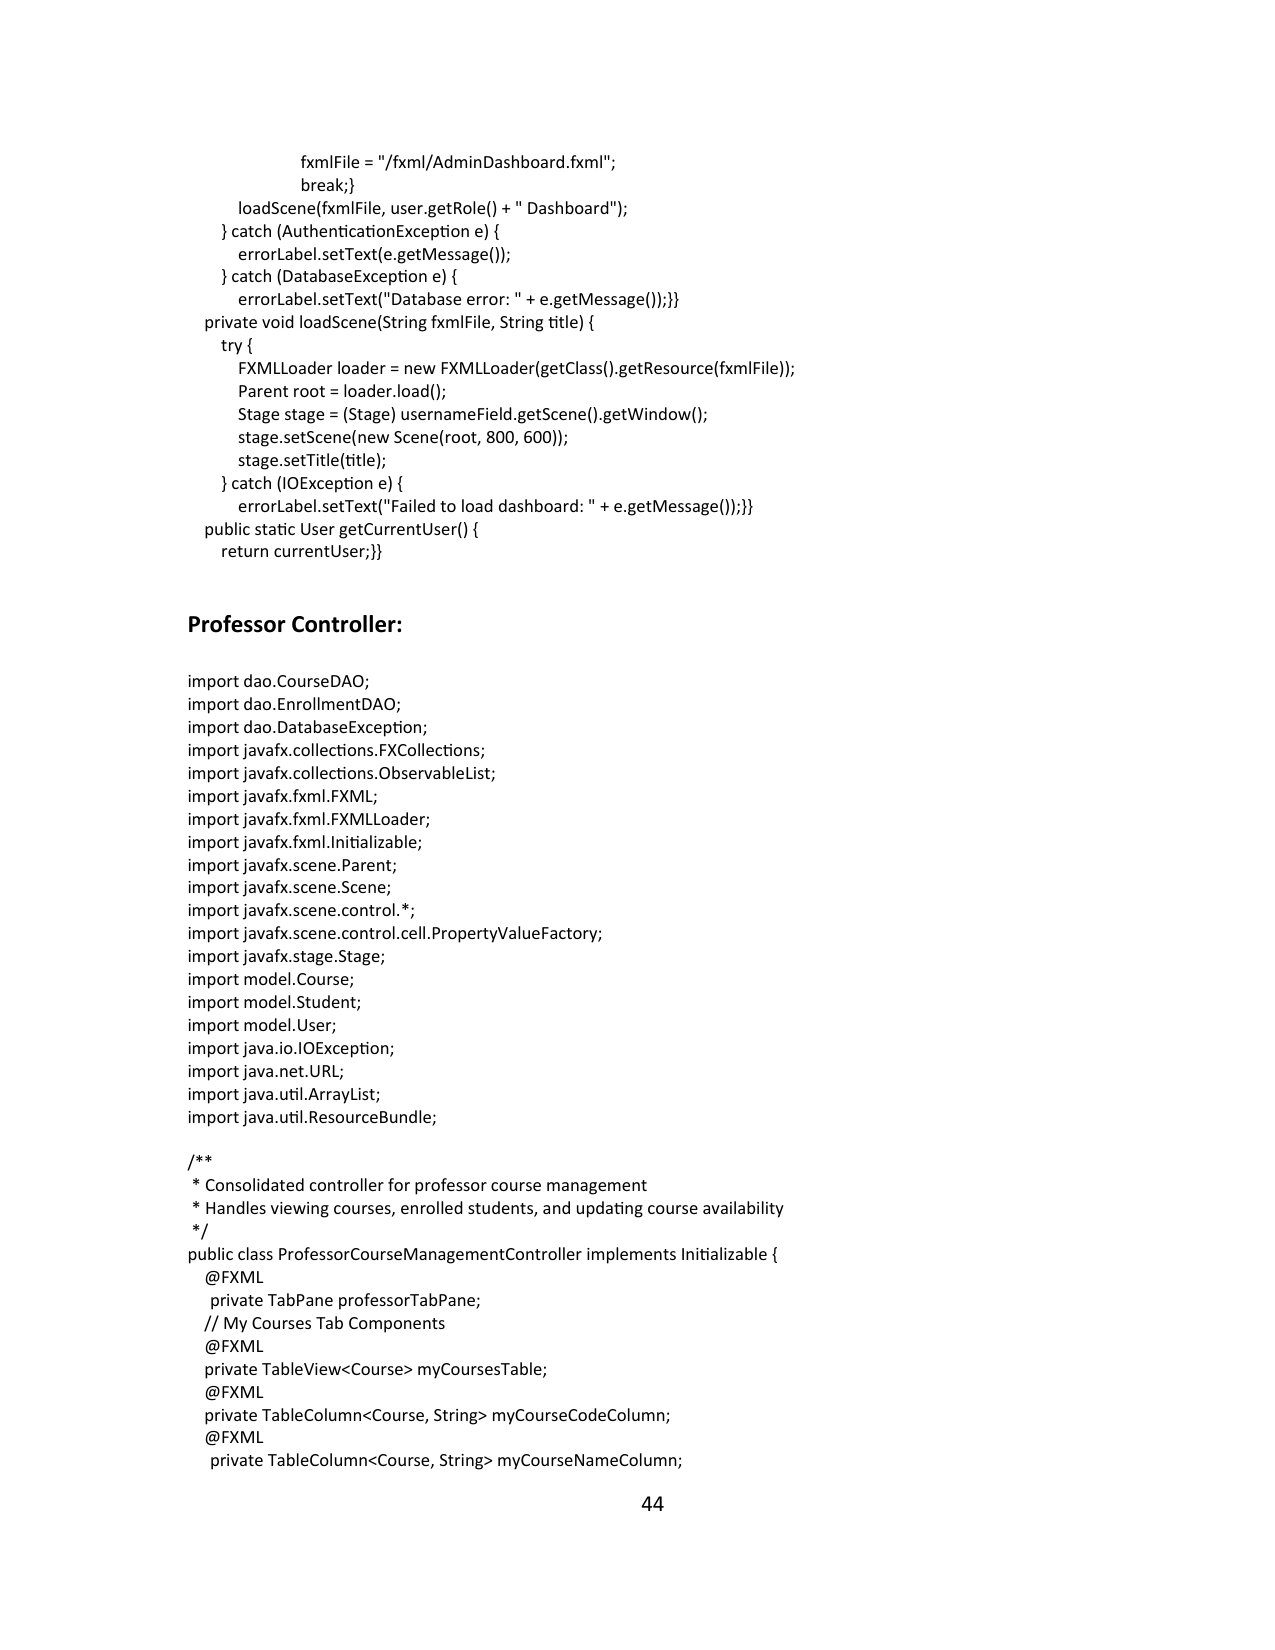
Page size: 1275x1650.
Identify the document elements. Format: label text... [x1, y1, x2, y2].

text import javafx.fxml.FXML; [187, 784, 1088, 807]
text import java.net.URL; [187, 1059, 1088, 1082]
text private TableColumn<Course, String> myCourseNameColumn; [187, 1448, 1088, 1471]
text /** [187, 1151, 1088, 1173]
text */ [187, 1219, 1088, 1242]
text return currentUser;}} [187, 539, 1088, 562]
text private TableView<Course> myCoursesTable; [187, 1357, 1088, 1380]
text } catch (IOException e) { [187, 471, 1088, 494]
text import java.util.ArrayList; [187, 1082, 1088, 1105]
text import model.Course; [187, 967, 1088, 990]
text import model.User; [187, 1013, 1088, 1036]
text private void loadScene(String fxmlFile, String title) { [187, 310, 1088, 333]
text Parent root = loader.load(); [187, 379, 1088, 402]
text import dao.DatabaseException; [187, 715, 1088, 738]
text import javafx.fxml.Initializable; [187, 830, 1088, 853]
text import javafx.scene.control.cell.PropertyValueFactory; [187, 921, 1088, 944]
text import javafx.collections.ObservableList; [187, 761, 1088, 784]
text import java.io.IOException; [187, 1036, 1088, 1059]
text private TableColumn<Course, String> myCourseCodeColumn; [187, 1403, 1088, 1426]
text import dao.CourseDAO; [187, 669, 1088, 692]
text } catch (DatabaseException e) { [187, 264, 1088, 287]
text loadScene(fxmlFile, user.getRole() + " Dashboard"); [187, 196, 1088, 219]
text try { [187, 333, 1088, 356]
text @FXML [187, 1334, 1088, 1357]
text break;} [187, 173, 1088, 196]
text * Consolidated controller for professor course management [187, 1173, 1088, 1196]
text import javafx.collections.FXCollections; [187, 738, 1088, 761]
text Professor Controller: [187, 608, 1088, 639]
text import model.Student; [187, 990, 1088, 1013]
text import dao.EnrollmentDAO; [187, 692, 1088, 715]
text import javafx.scene.Scene; [187, 876, 1088, 898]
text public static User getCurrentUser() { [187, 517, 1088, 539]
text stage.setScene(new Scene(root, 800, 600)); [187, 425, 1088, 448]
text errorLabel.setText(e.getMessage()); [187, 242, 1088, 264]
text Stage stage = (Stage) usernameField.getScene().getWindow(); [187, 402, 1088, 425]
text // My Courses Tab Components [187, 1311, 1088, 1334]
text @FXML [187, 1380, 1088, 1403]
text public class ProfessorCourseManagementController implements Initializable { [187, 1242, 1088, 1265]
text } catch (AuthenticationException e) { [187, 219, 1088, 242]
text import javafx.fxml.FXMLLoader; [187, 807, 1088, 830]
text @FXML [187, 1426, 1088, 1448]
text errorLabel.setText("Failed to load dashboard: " + e.getMessage());}} [187, 494, 1088, 517]
text import javafx.stage.Stage; [187, 944, 1088, 967]
text @FXML [187, 1265, 1088, 1288]
text fxmlFile = "/fxml/AdminDashboard.fxml"; [187, 150, 1088, 173]
text import java.util.ResourceBundle; [187, 1105, 1088, 1128]
text * Handles viewing courses, enrolled students, and updating course availability [187, 1196, 1088, 1219]
text errorLabel.setText("Database error: " + e.getMessage());}} [187, 287, 1088, 310]
text import javafx.scene.Parent; [187, 853, 1088, 876]
text private TabPane professorTabPane; [187, 1288, 1088, 1311]
text import javafx.scene.control.*; [187, 898, 1088, 921]
text FXMLLoader loader = new FXMLLoader(getClass().getResource(fxmlFile)); [187, 356, 1088, 379]
text stage.setTitle(title); [187, 448, 1088, 471]
